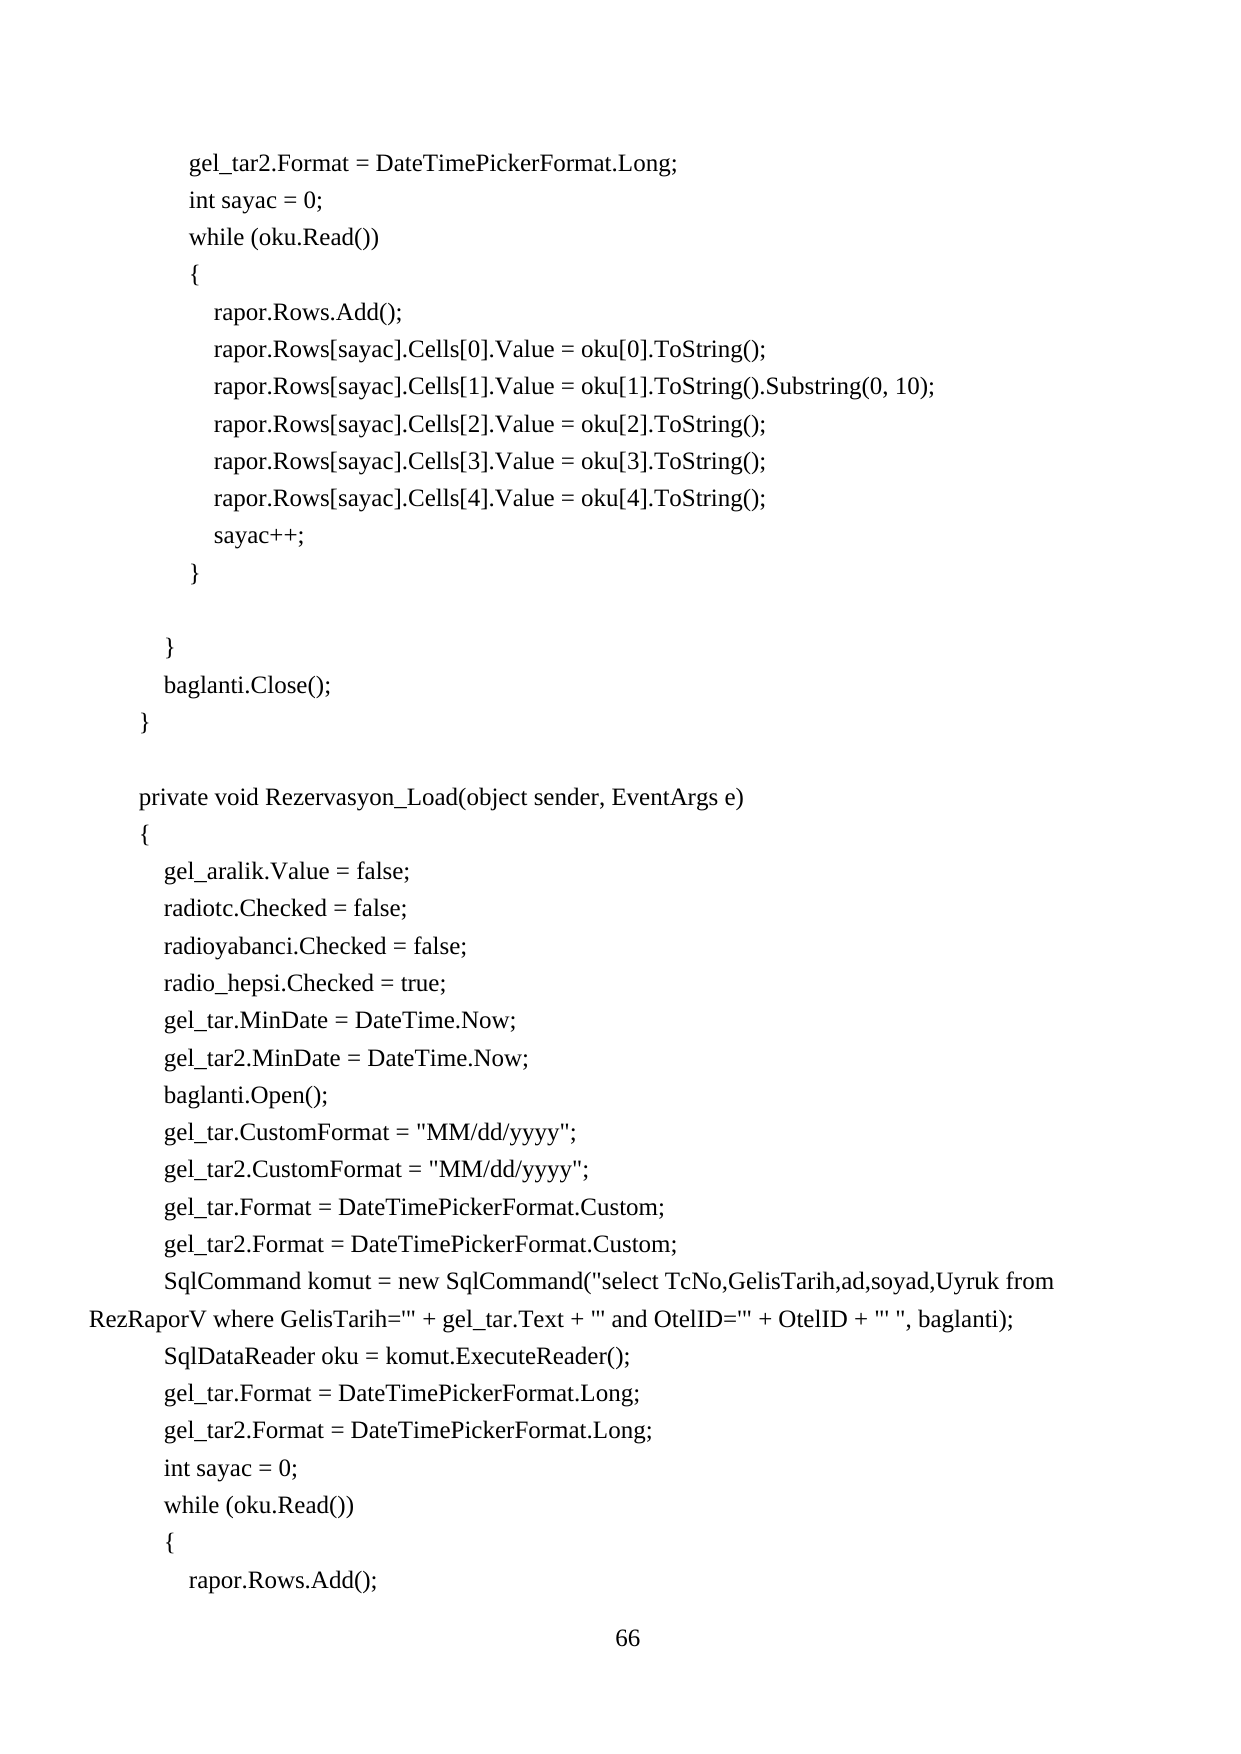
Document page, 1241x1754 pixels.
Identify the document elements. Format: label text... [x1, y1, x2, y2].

text sayac++; [89, 521, 1167, 549]
text gel_tar.Format = DateTimePickerFormat.Long; [89, 1378, 1167, 1407]
text gel_tar.CustomFormat = "MM/dd/yyyy"; [89, 1117, 1167, 1146]
text radioyabanci.Checked = false; [89, 931, 1167, 959]
text baglanti.Close(); [89, 670, 1167, 698]
text gel_tar2.MinDate = DateTime.Now; [89, 1043, 1167, 1071]
text rapor.Rows.Add(); [89, 297, 1167, 326]
text while (oku.Read()) [89, 1490, 1167, 1519]
text gel_tar2.Format = DateTimePickerFormat.Long; [89, 1416, 1167, 1444]
text { [89, 819, 1167, 848]
text gel_tar2.CustomFormat = "MM/dd/yyyy"; [89, 1154, 1167, 1183]
text { [89, 1527, 1167, 1556]
text int sayac = 0; [89, 1453, 1167, 1482]
text radio_hepsi.Checked = true; [89, 968, 1167, 997]
text gel_aralik.Value = false; [89, 856, 1167, 885]
text int sayac = 0; [89, 185, 1167, 214]
text gel_tar.MinDate = DateTime.Now; [89, 1005, 1167, 1034]
text } [89, 632, 1167, 661]
text } [89, 558, 1167, 587]
text gel_tar.Format = DateTimePickerFormat.Custom; [89, 1192, 1167, 1221]
text rapor.Rows[sayac].Cells[0].Value = oku[0].ToString(); [89, 334, 1167, 363]
text } [89, 707, 1167, 736]
text baglanti.Open(); [89, 1080, 1167, 1109]
text gel_tar2.Format = DateTimePickerFormat.Long; [89, 148, 1167, 176]
text rapor.Rows[sayac].Cells[1].Value = oku[1].ToString().Substring(0, 10); [89, 371, 1167, 400]
text gel_tar2.Format = DateTimePickerFormat.Custom; [89, 1229, 1167, 1258]
text while (oku.Read()) [89, 222, 1167, 251]
text rapor.Rows[sayac].Cells[2].Value = oku[2].ToString(); [89, 409, 1167, 437]
text private void Rezervasyon_Load(object sender, EventArgs e) [89, 782, 1167, 810]
text SqlCommand komut = new SqlCommand("select TcNo,GelisTarih,ad,soyad,Uyruk from RezRaporV where GelisTarih='" + gel_tar.Text + "' and OtelID='" + OtelID + "' ", baglanti); [89, 1266, 1167, 1332]
text rapor.Rows[sayac].Cells[4].Value = oku[4].ToString(); [89, 483, 1167, 512]
text { [89, 259, 1167, 288]
text rapor.Rows[sayac].Cells[3].Value = oku[3].ToString(); [89, 446, 1167, 475]
text rapor.Rows.Add(); [89, 1565, 1167, 1593]
text SqlDataReader oku = komut.ExecuteReader(); [89, 1341, 1167, 1370]
text radiotc.Checked = false; [89, 893, 1167, 922]
